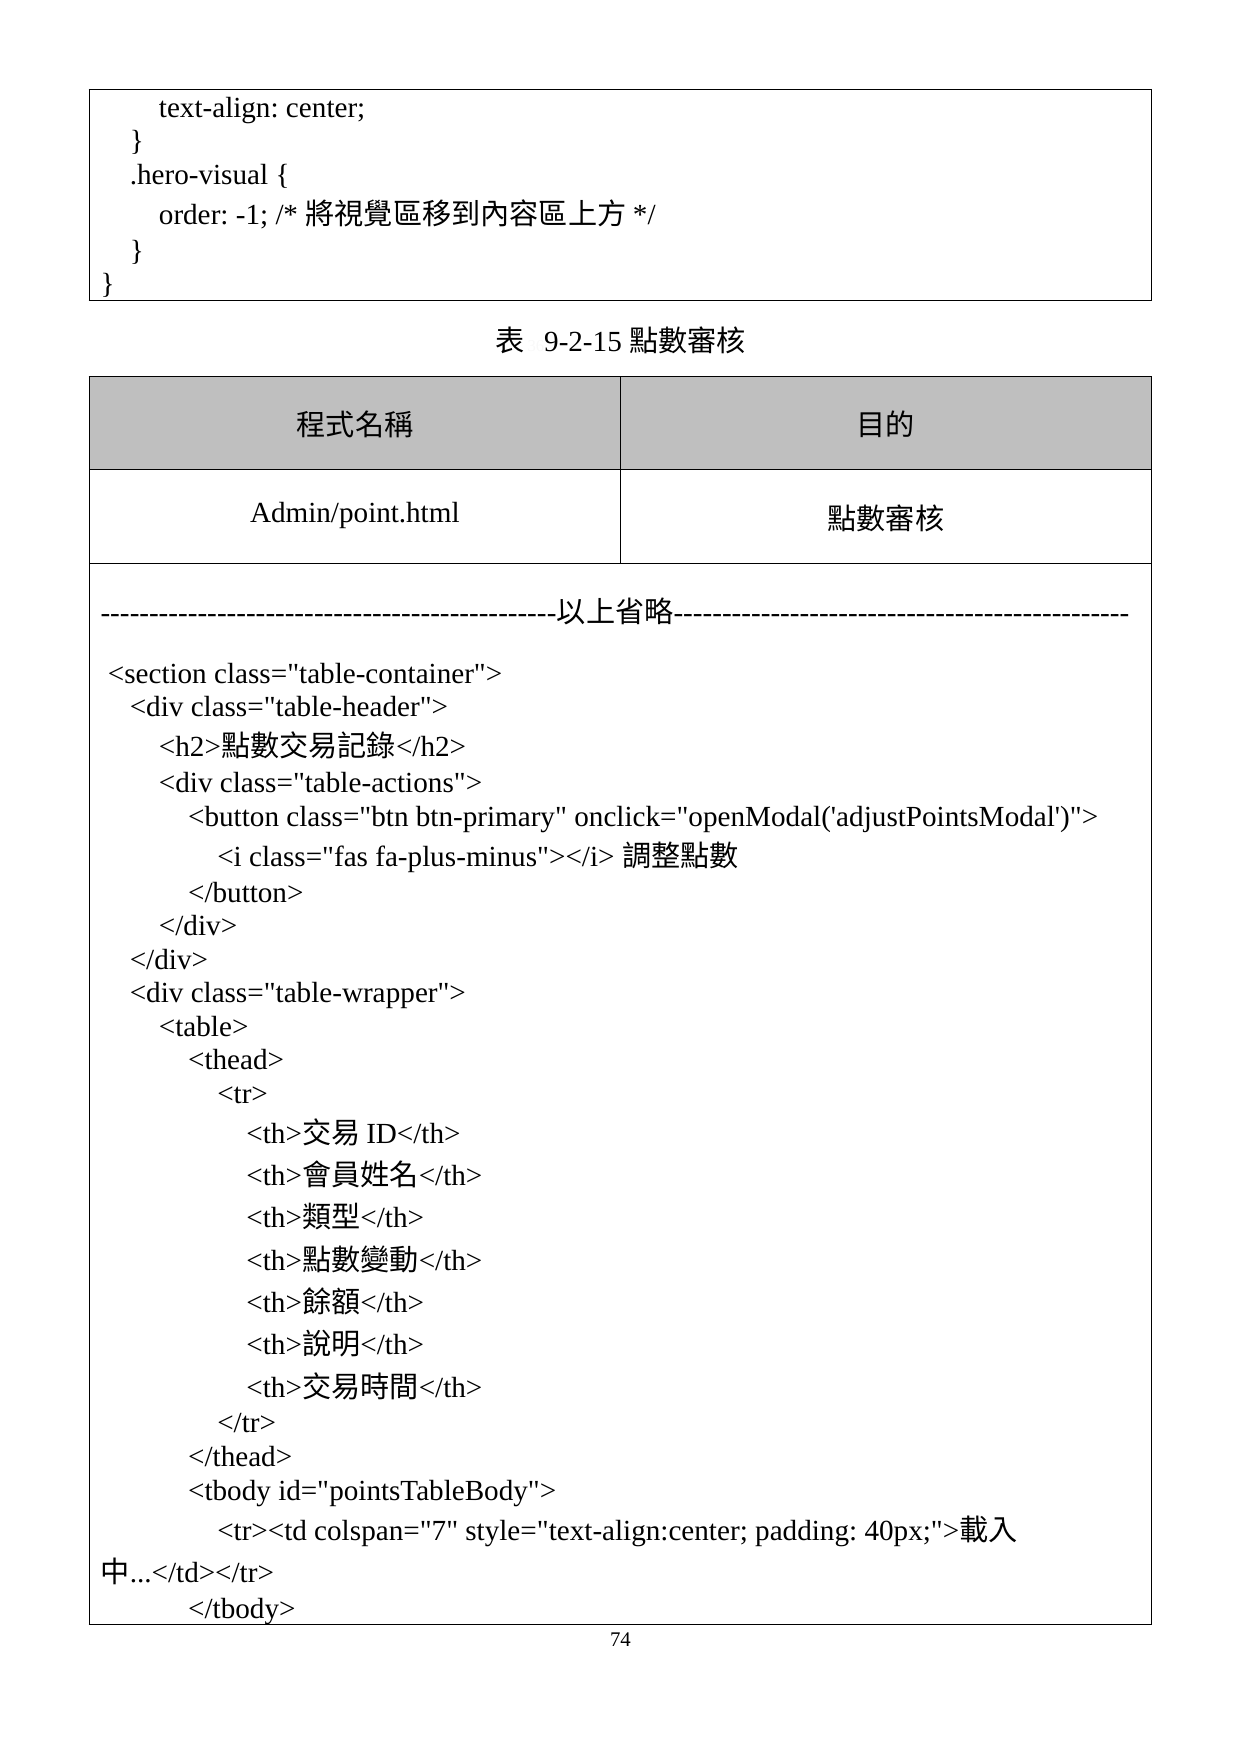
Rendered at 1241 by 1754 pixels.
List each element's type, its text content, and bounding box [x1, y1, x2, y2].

table_header 目的 [621, 377, 1151, 469]
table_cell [90, 564, 1151, 1624]
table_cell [90, 90, 1151, 300]
table_header 程式名稱 [90, 377, 620, 469]
text 表369-2-15 點數審核 [89, 301, 1152, 376]
table_cell Admin/point.html [90, 470, 620, 563]
table_cell 點數審核 [621, 470, 1151, 563]
